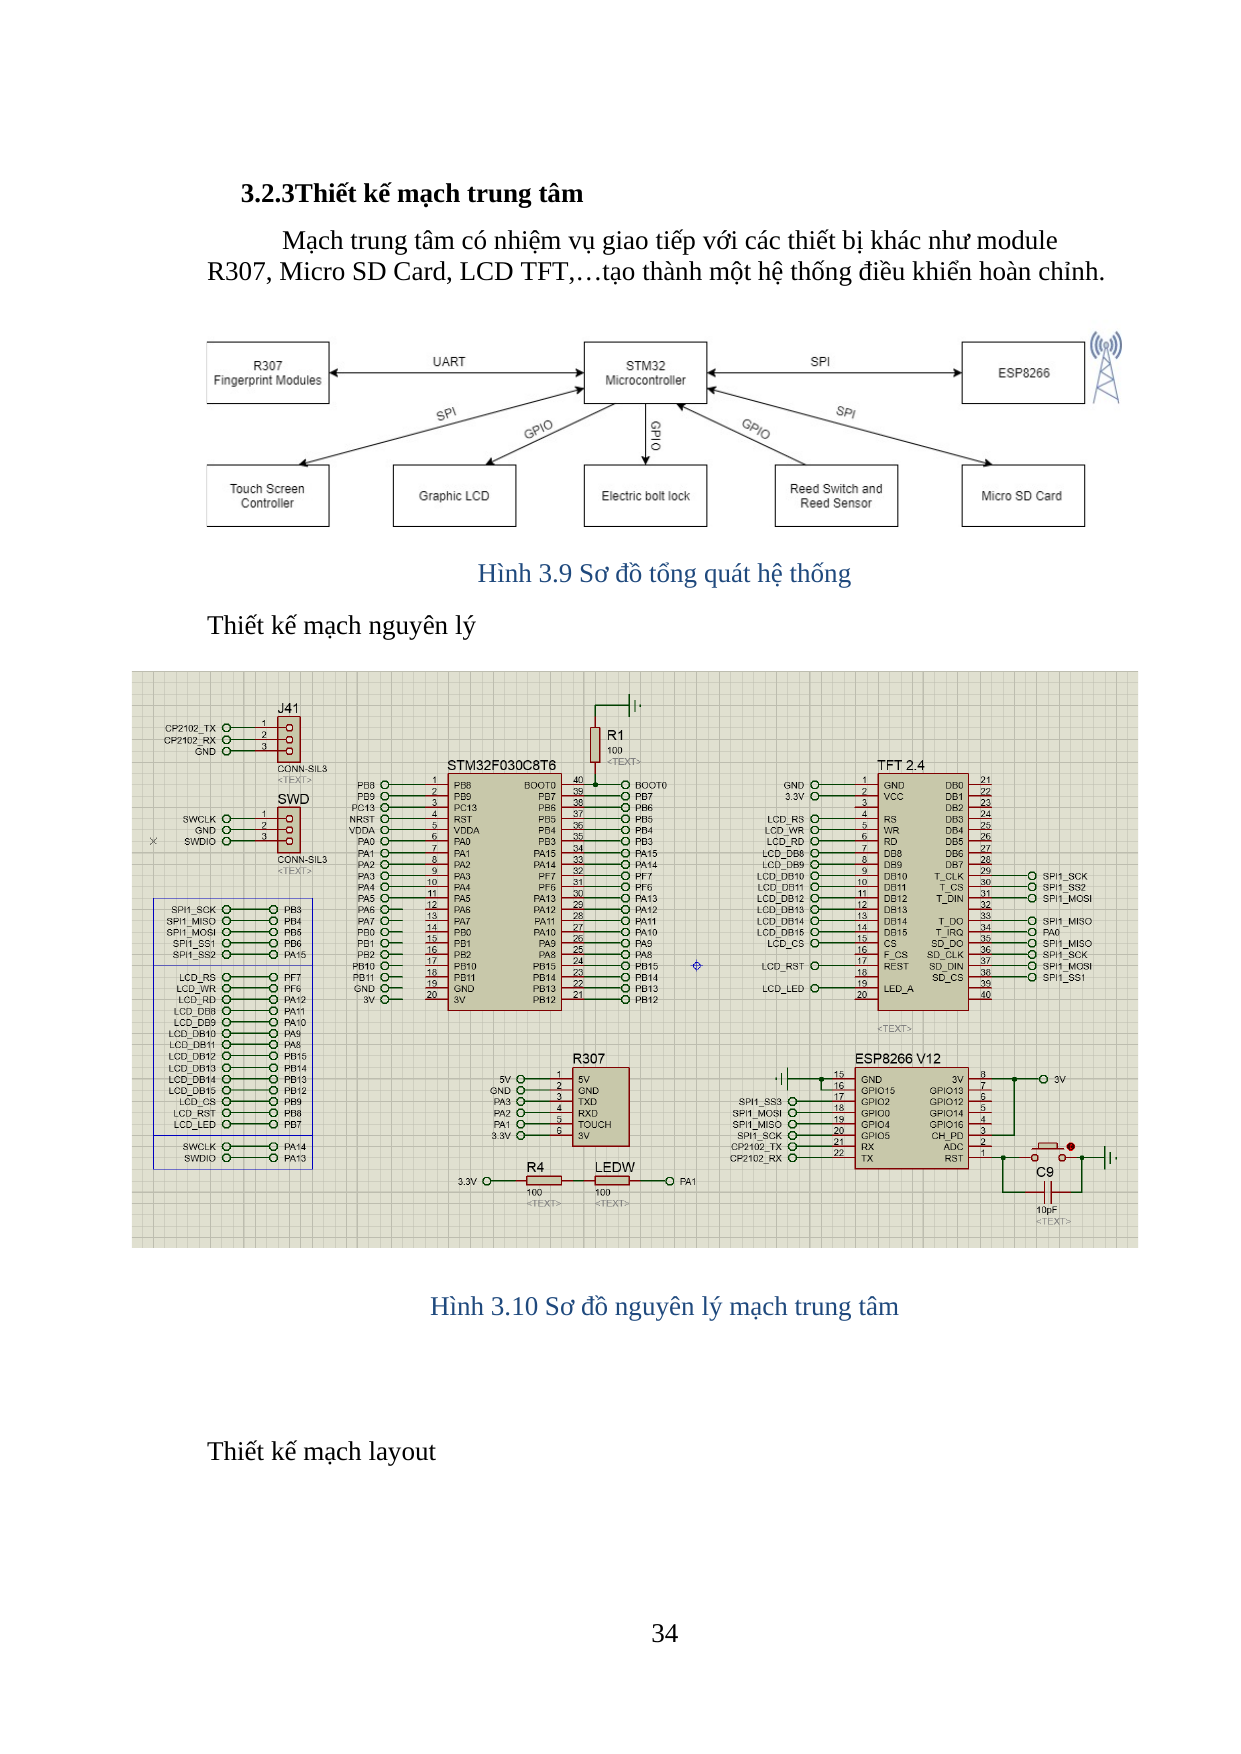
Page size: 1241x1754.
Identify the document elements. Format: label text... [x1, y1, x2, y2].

text Hình 3.9 Sơ đồ tổng quát hệ thống [207, 557, 1122, 588]
picture [131, 671, 1139, 1248]
text Mạch trung tâm có nhiệm vụ giao tiếp với các thiết bị khác như module R307, Micro SD Card, LCD TFT,…tạo thành một hệ thống điều khiển hoàn chỉnh. [207, 224, 1122, 286]
text Hình 3.10 Sơ đồ nguyên lý mạch trung tâm [207, 1290, 1122, 1321]
subtitle 3.2.3Thiết kế mạch trung tâm [207, 177, 1122, 208]
text Thiết kế mạch layout [207, 1435, 1122, 1467]
picture [206, 317, 1123, 527]
text Thiết kế mạch nguyên lý [207, 609, 1122, 640]
